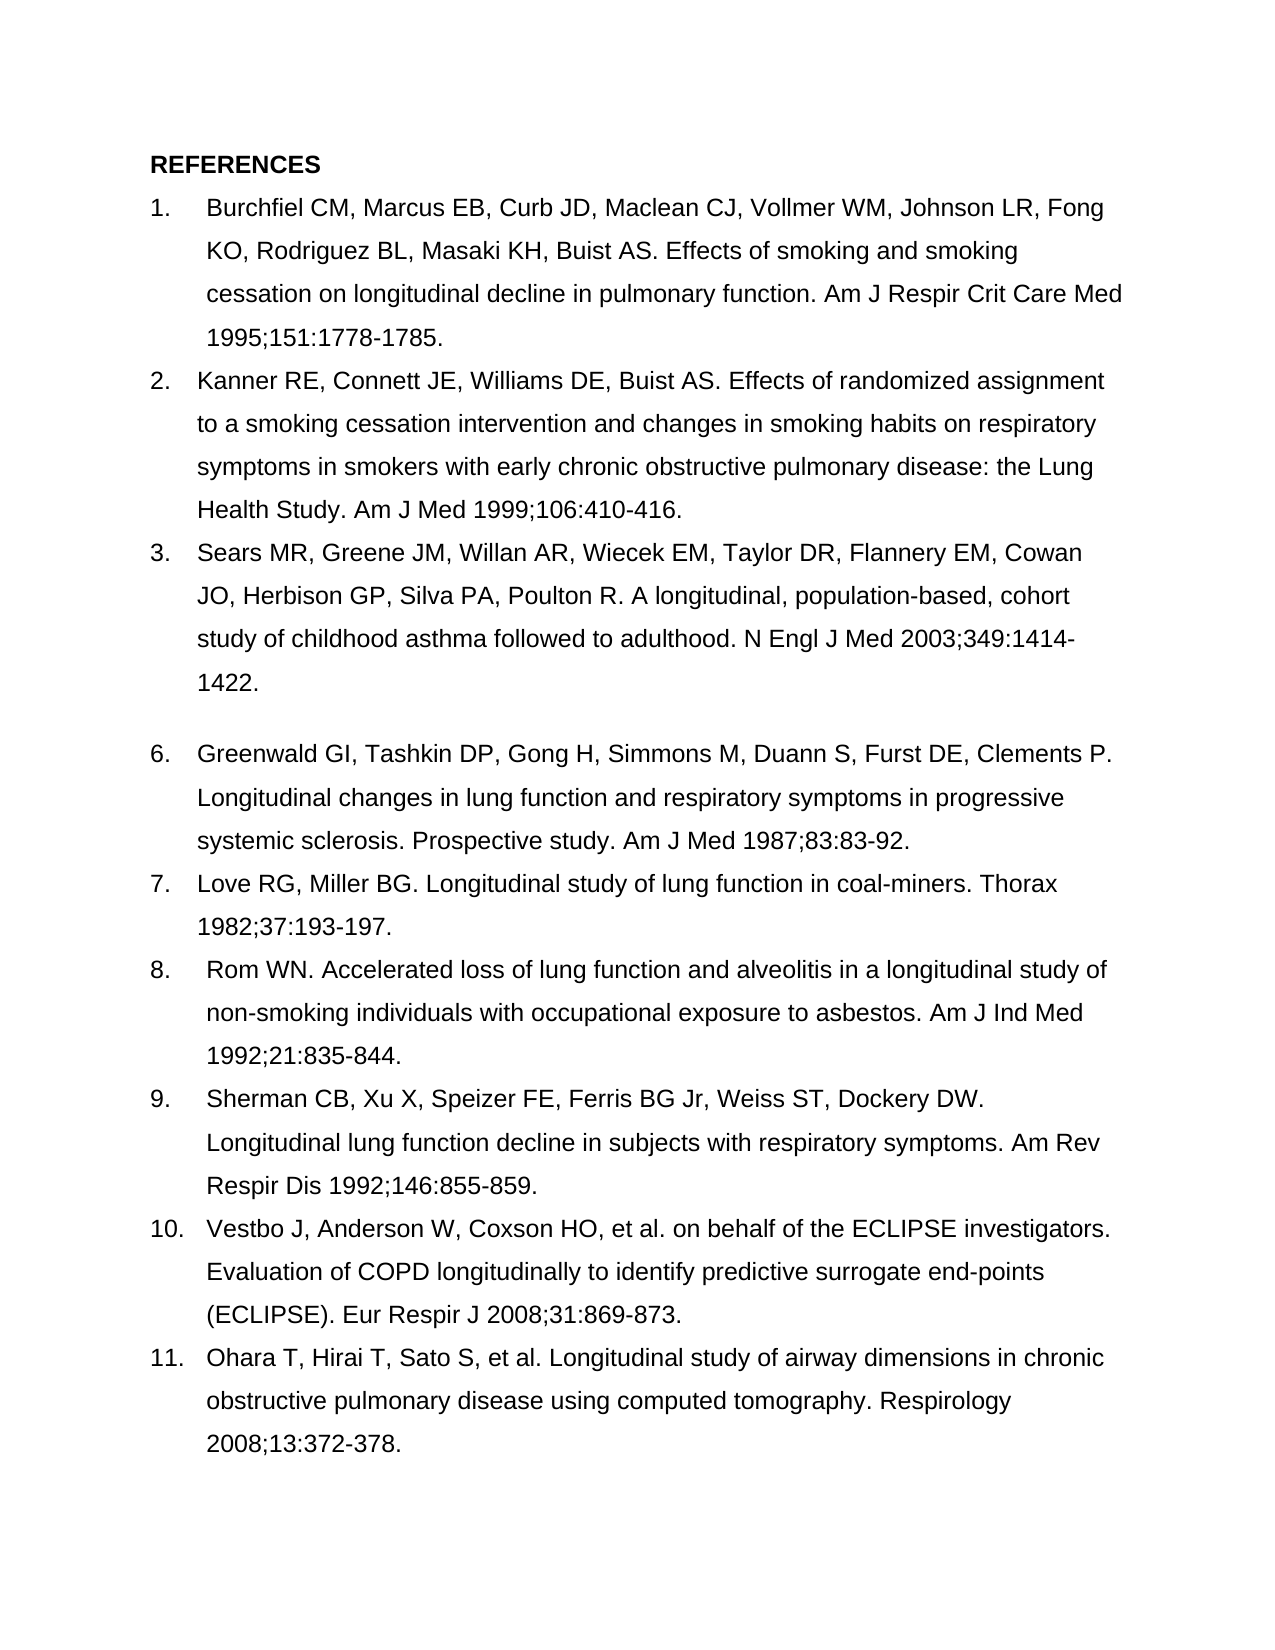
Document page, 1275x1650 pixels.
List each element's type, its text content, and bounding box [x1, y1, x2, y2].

text 11. Ohara T, Hirai T, Sato S, et al. Longitudinal study of airway dimensions in chronic obstructive pulmonary disease using computed tomography. Respirology 2008;13:372-378. [150, 1343, 1125, 1458]
text 1. Burchfiel CM, Marcus EB, Curb JD, Maclean CJ, Vollmer WM, Johnson LR, Fong KO, Rodriguez BL, Masaki KH, Buist AS. Effects of smoking and smoking cessation on longitudinal decline in pulmonary function. Am J Respir Crit Care Med 1995;151:1778-1785. [150, 193, 1125, 351]
text 3. Sears MR, Greene JM, Willan AR, Wiecek EM, Taylor DR, Flannery EM, Cowan JO, Herbison GP, Silva PA, Poulton R. A longitudinal, population-based, cohort study of childhood asthma followed to adulthood. N Engl J Med 2003;349:1414-1422. [150, 538, 1125, 696]
subtitle references [150, 150, 1125, 179]
text 10. Vestbo J, Anderson W, Coxson HO, et al. on behalf of the ECLIPSE investigators. Evaluation of COPD longitudinally to identify predictive surrogate end-points (ECLIPSE). Eur Respir J 2008;31:869-873. [150, 1214, 1125, 1329]
text 9. Sherman CB, Xu X, Speizer FE, Ferris BG Jr, Weiss ST, Dockery DW. Longitudinal lung function decline in subjects with respiratory symptoms. Am Rev Respir Dis 1992;146:855-859. [150, 1084, 1125, 1199]
text 7. Love RG, Miller BG. Longitudinal study of lung function in coal-miners. Thorax 1982;37:193-197. [150, 869, 1125, 941]
text 2. Kanner RE, Connett JE, Williams DE, Buist AS. Effects of randomized assignment to a smoking cessation intervention and changes in smoking habits on respiratory symptoms in smokers with early chronic obstructive pulmonary disease: the Lung Health Study. Am J Med 1999;106:410-416. [150, 366, 1125, 524]
text 8. Rom WN. Accelerated loss of lung function and alveolitis in a longitudinal study of non-smoking individuals with occupational exposure to asbestos. Am J Ind Med 1992;21:835-844. [150, 955, 1125, 1070]
text 6. Greenwald GI, Tashkin DP, Gong H, Simmons M, Duann S, Furst DE, Clements P. Longitudinal changes in lung function and respiratory symptoms in progressive systemic sclerosis. Prospective study. Am J Med 1987;83:83-92. [150, 739, 1125, 854]
